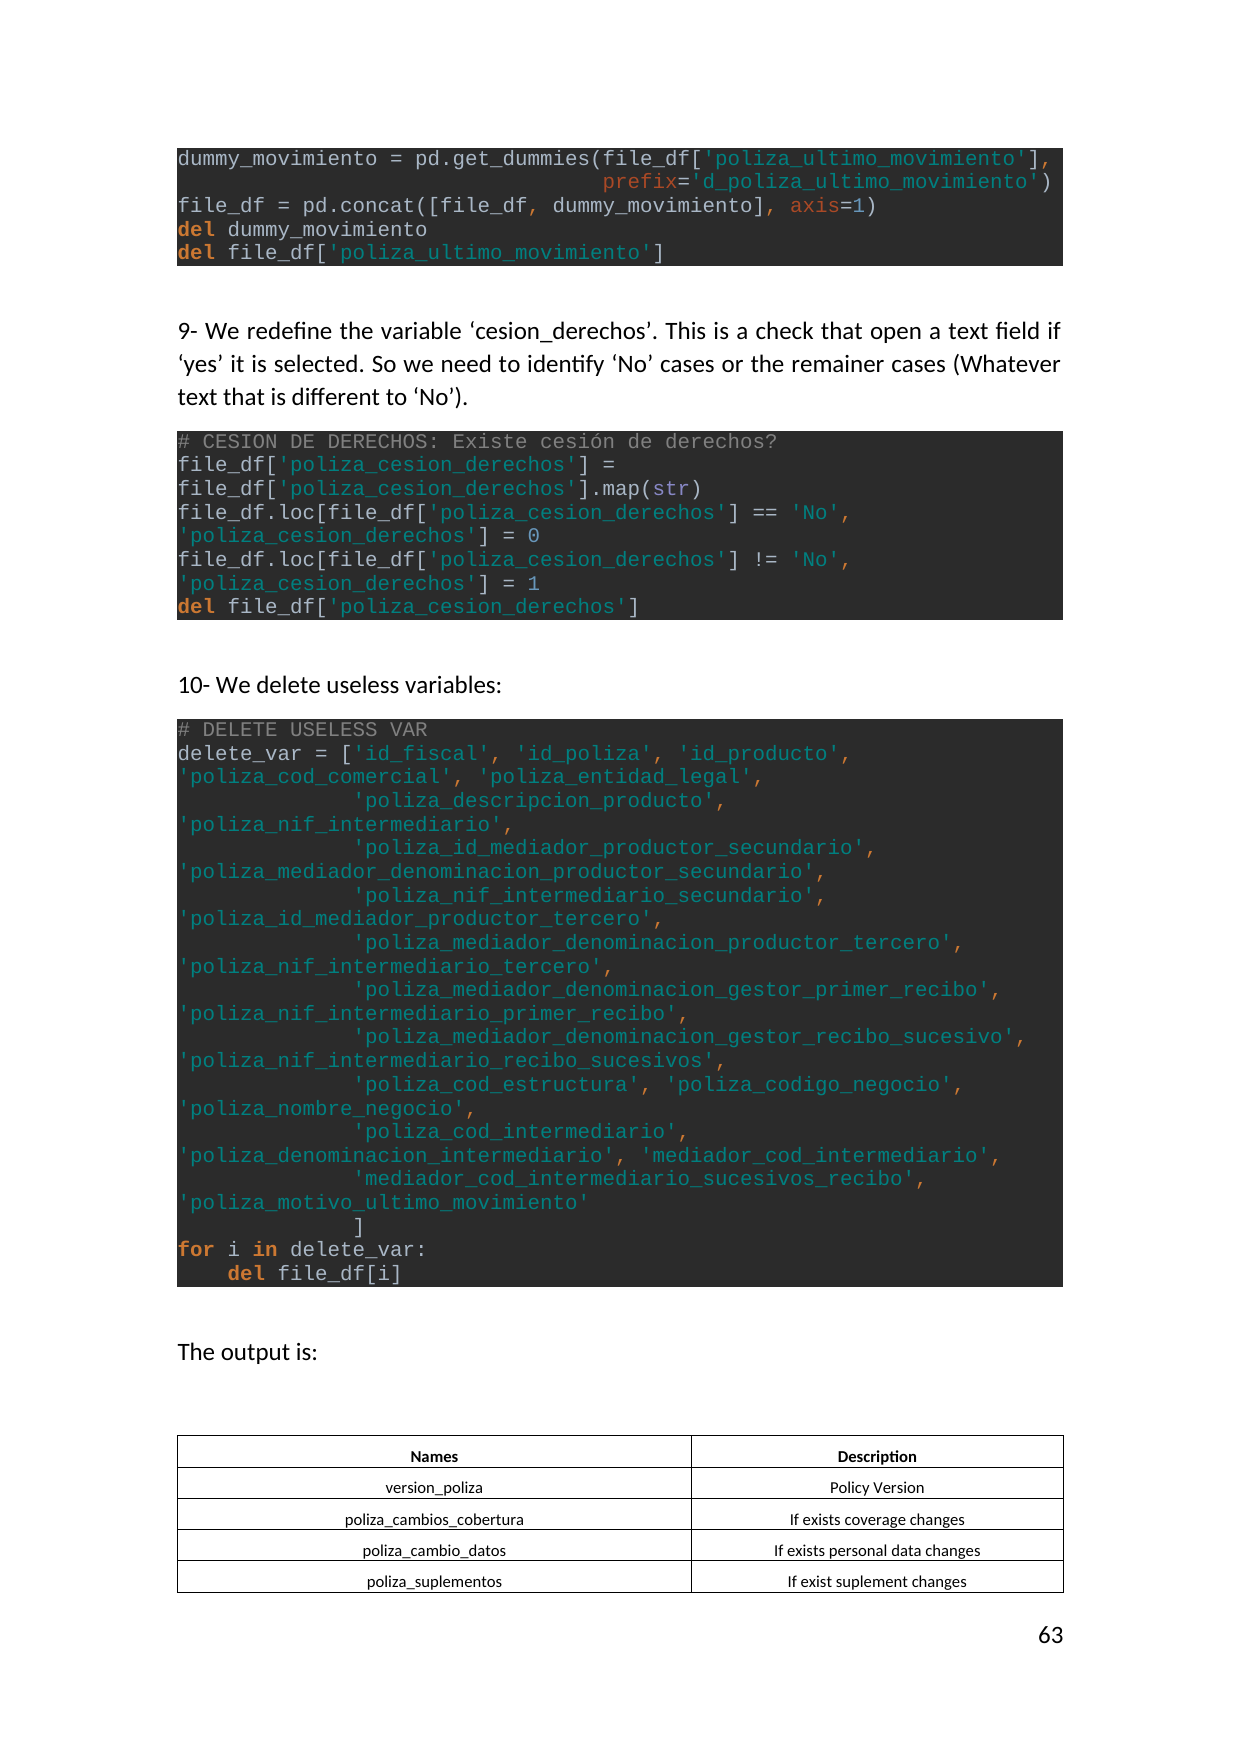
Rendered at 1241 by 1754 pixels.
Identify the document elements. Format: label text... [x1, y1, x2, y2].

table_cell poliza_cambio_datos [178, 1530, 691, 1560]
text # DELETE USELESS VAR delete_var = ['id_fiscal', 'id_poliza', 'id_producto', 'poliza_cod_comercial', 'poliza_entidad_legal', 'poliza_descripcion_producto', 'poliza_nif_intermediario', 'poliza_id_mediador_productor_secundario', 'poliza_mediador_denominacion_productor_secundario', 'poliza_nif_intermediario_secundario', 'poliza_id_mediador_productor_tercero', 'poliza_mediador_denominacion_productor_tercero', 'poliza_nif_intermediario_tercero', 'poliza_mediador_denominacion_gestor_primer_recibo', 'poliza_nif_intermediario_primer_recibo', 'poliza_mediador_denominacion_gestor_recibo_sucesivo', 'poliza_nif_intermediario_recibo_sucesivos', 'poliza_cod_estructura', 'poliza_codigo_negocio', 'poliza_nombre_negocio', 'poliza_cod_intermediario', 'poliza_denominacion_intermediario', 'mediador_cod_intermediario', 'mediador_cod_intermediario_sucesivos_recibo', 'poliza_motivo_ultimo_movimiento' ] for i in delete_var: del file_df[i] [177, 719, 1063, 1287]
text 10- We delete useless variables: [177, 669, 1063, 700]
table_cell Policy Version [692, 1468, 1063, 1498]
text 9- We redefine the variable ‘cesion_derechos’. This is a check that open a text field if ‘yes’ it is selected. So we need to identify ‘No’ cases or the remainer cases (Whatever text that is different to ‘No’). [177, 315, 1063, 412]
table_header Names [178, 1436, 691, 1467]
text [177, 148, 1063, 266]
table_header Description [692, 1436, 1063, 1467]
table_cell If exists personal data changes [692, 1530, 1063, 1560]
table_cell poliza_suplementos [178, 1561, 691, 1592]
table_cell If exists coverage changes [692, 1499, 1063, 1529]
table_cell If exist suplement changes [692, 1561, 1063, 1592]
text The output is: [177, 1336, 1063, 1367]
table_cell poliza_cambios_cobertura [178, 1499, 691, 1529]
text # CESION DE DERECHOS: Existe cesión de derechos? file_df['poliza_cesion_derechos'] = file_df['poliza_cesion_derechos'].map(str) file_df.loc[file_df['poliza_cesion_derechos'] == 'No', 'poliza_cesion_derechos'] = 0 file_df.loc[file_df['poliza_cesion_derechos'] != 'No', 'poliza_cesion_derechos'] = 1 del file_df['poliza_cesion_derechos'] [177, 431, 1063, 620]
table_cell version_poliza [178, 1468, 691, 1498]
